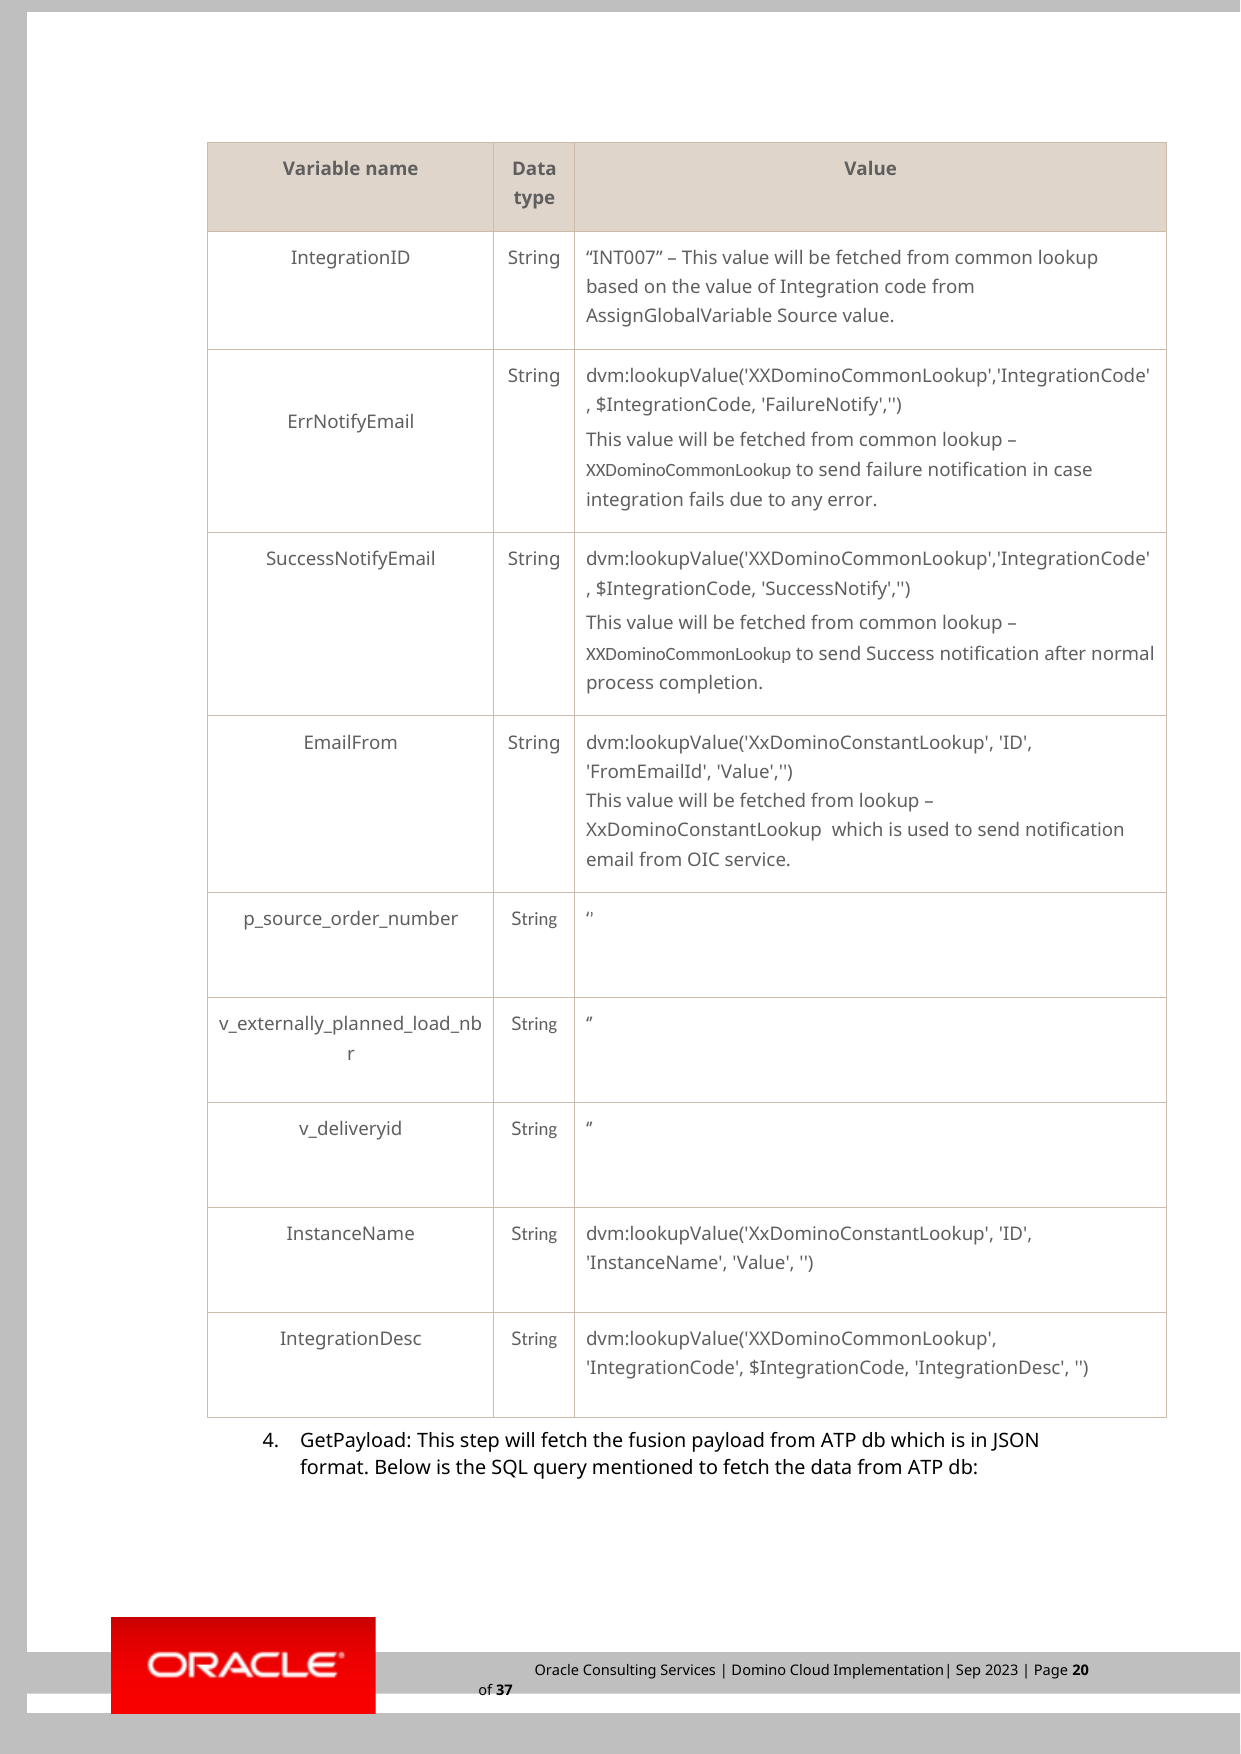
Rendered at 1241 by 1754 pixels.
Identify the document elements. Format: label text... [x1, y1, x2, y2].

table_cell InstanceName [208, 1208, 493, 1312]
table_cell v_deliveryid [208, 1103, 493, 1207]
table_cell ‘’ [575, 998, 1166, 1102]
table_header Data type [494, 143, 574, 231]
table_cell String [494, 533, 574, 715]
table_header Value [575, 143, 1166, 231]
table_cell dvm:lookupValue('XXDominoCommonLookup','IntegrationCode', $IntegrationCode, 'SuccessNotify','') This value will be fetched from common lookup – XXDominoCommonLookup to send Success notification after normal process completion. [575, 533, 1166, 715]
table_cell String [494, 998, 574, 1102]
table_cell IntegrationDesc [208, 1313, 493, 1417]
table_cell EmailFrom [208, 716, 493, 892]
table_header Variable name [208, 143, 493, 231]
table_cell IntegrationID [208, 232, 493, 349]
table_cell dvm:lookupValue('XXDominoCommonLookup','IntegrationCode', $IntegrationCode, 'FailureNotify','') This value will be fetched from common lookup – XXDominoCommonLookup to send failure notification in case integration fails due to any error. [575, 350, 1166, 532]
table_cell String [494, 1103, 574, 1207]
table_cell String [494, 716, 574, 892]
list GetPayload: This step will fetch the fusion payload from ATP db which is in JSON format. Below is the SQL query mentioned to fetch the data from ATP db: [262, 1418, 1090, 1480]
table_cell dvm:lookupValue('XxDominoConstantLookup', 'ID', 'InstanceName', 'Value', '') [575, 1208, 1166, 1312]
table_cell String [494, 893, 574, 997]
table_cell ‘’ [575, 1103, 1166, 1207]
table_cell ErrNotifyEmail [208, 350, 493, 532]
table_cell String [494, 350, 574, 532]
table_cell dvm:lookupValue('XXDominoCommonLookup', 'IntegrationCode', $IntegrationCode, 'IntegrationDesc', '') [575, 1313, 1166, 1417]
table_cell “INT007” – This value will be fetched from common lookup based on the value of Integration code from AssignGlobalVariable Source value. [575, 232, 1166, 349]
table_cell SuccessNotifyEmail [208, 533, 493, 715]
table_cell p_source_order_number [208, 893, 493, 997]
table_cell String [494, 232, 574, 349]
table_cell String [494, 1208, 574, 1312]
table_cell ‘’ [575, 893, 1166, 997]
table_cell String [494, 1313, 574, 1417]
table_cell dvm:lookupValue('XxDominoConstantLookup', 'ID', 'FromEmailId', 'Value','') This value will be fetched from lookup – XxDominoConstantLookup which is used to send notification email from OIC service. [575, 716, 1166, 892]
picture [111, 1617, 376, 1714]
table_cell v_externally_planned_load_nbr [208, 998, 493, 1102]
